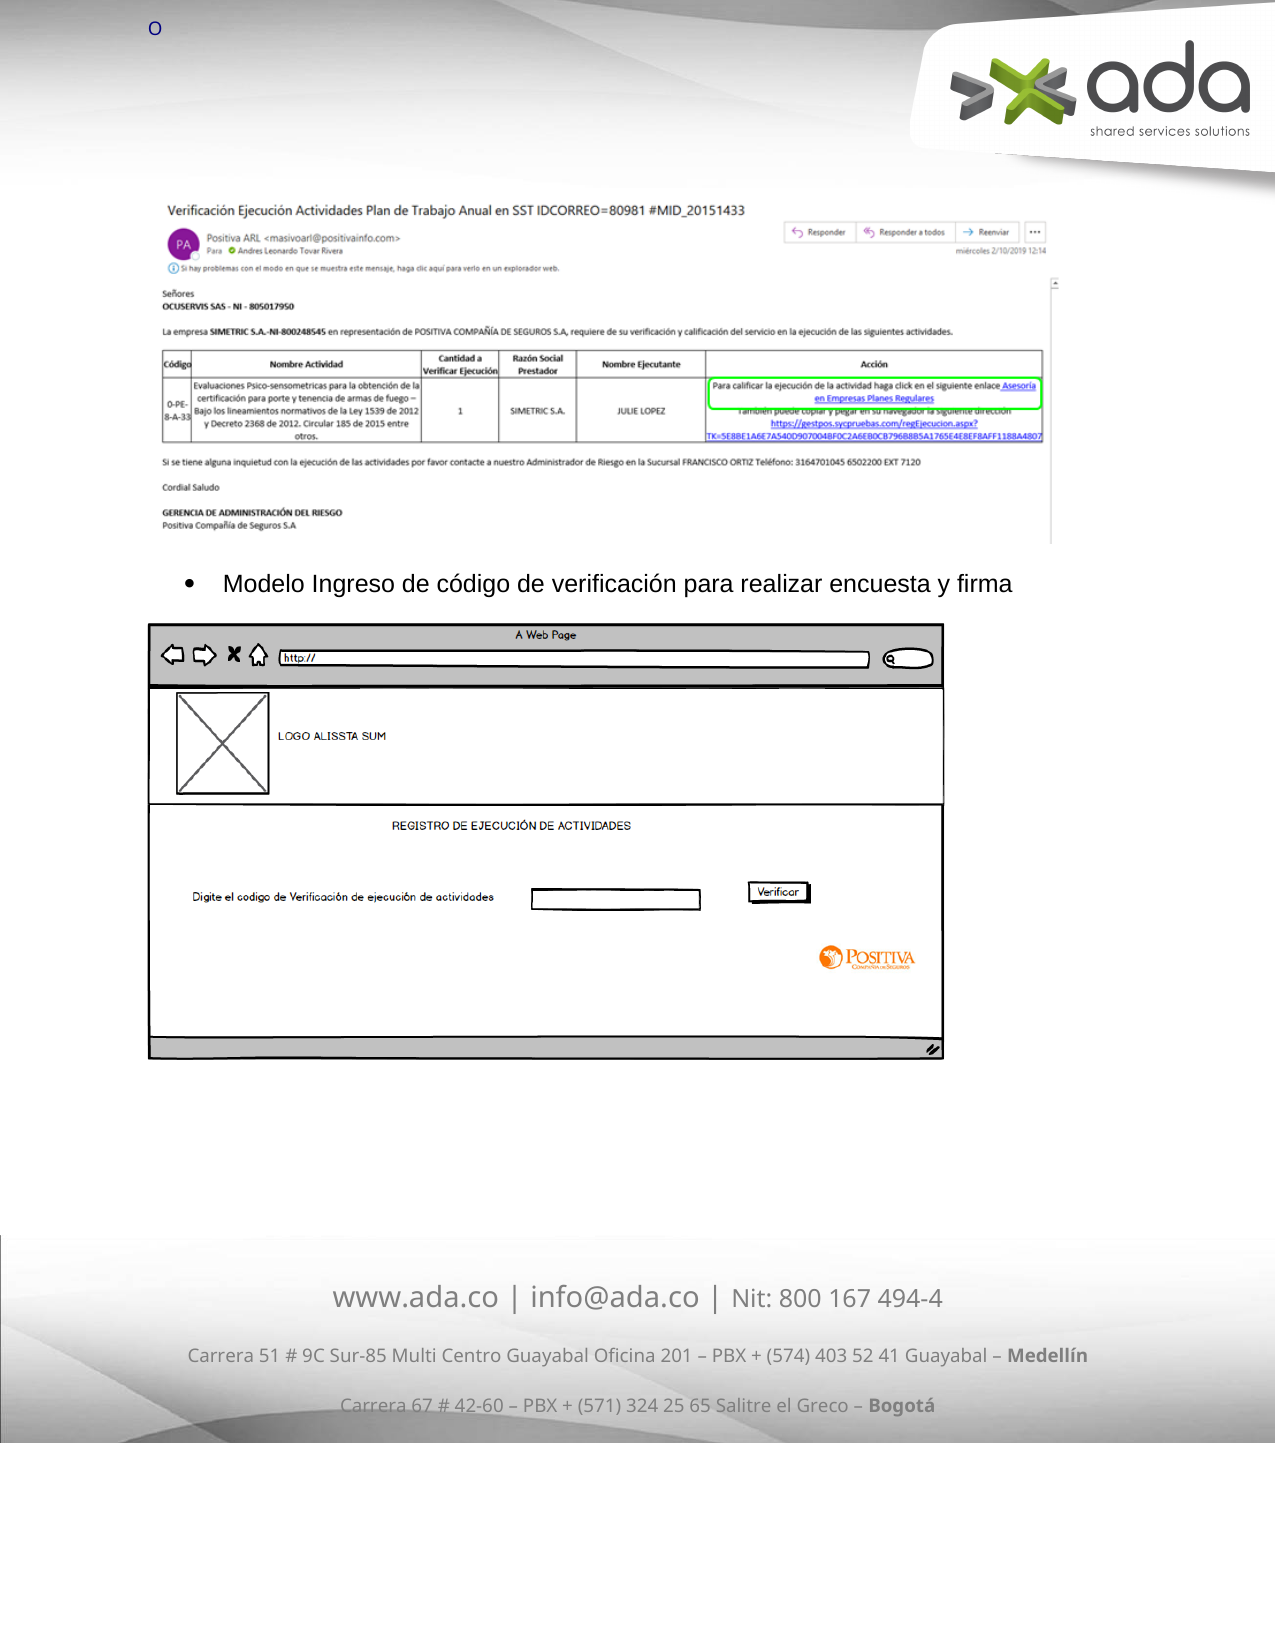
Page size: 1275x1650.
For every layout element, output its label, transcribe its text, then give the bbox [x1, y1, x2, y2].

picture [0, 1235, 1275, 1443]
picture [0, 0, 1275, 544]
list Modelo Ingreso de código de verificación para realizar encuesta y firma [185, 569, 1127, 598]
picture [147, 623, 945, 1060]
